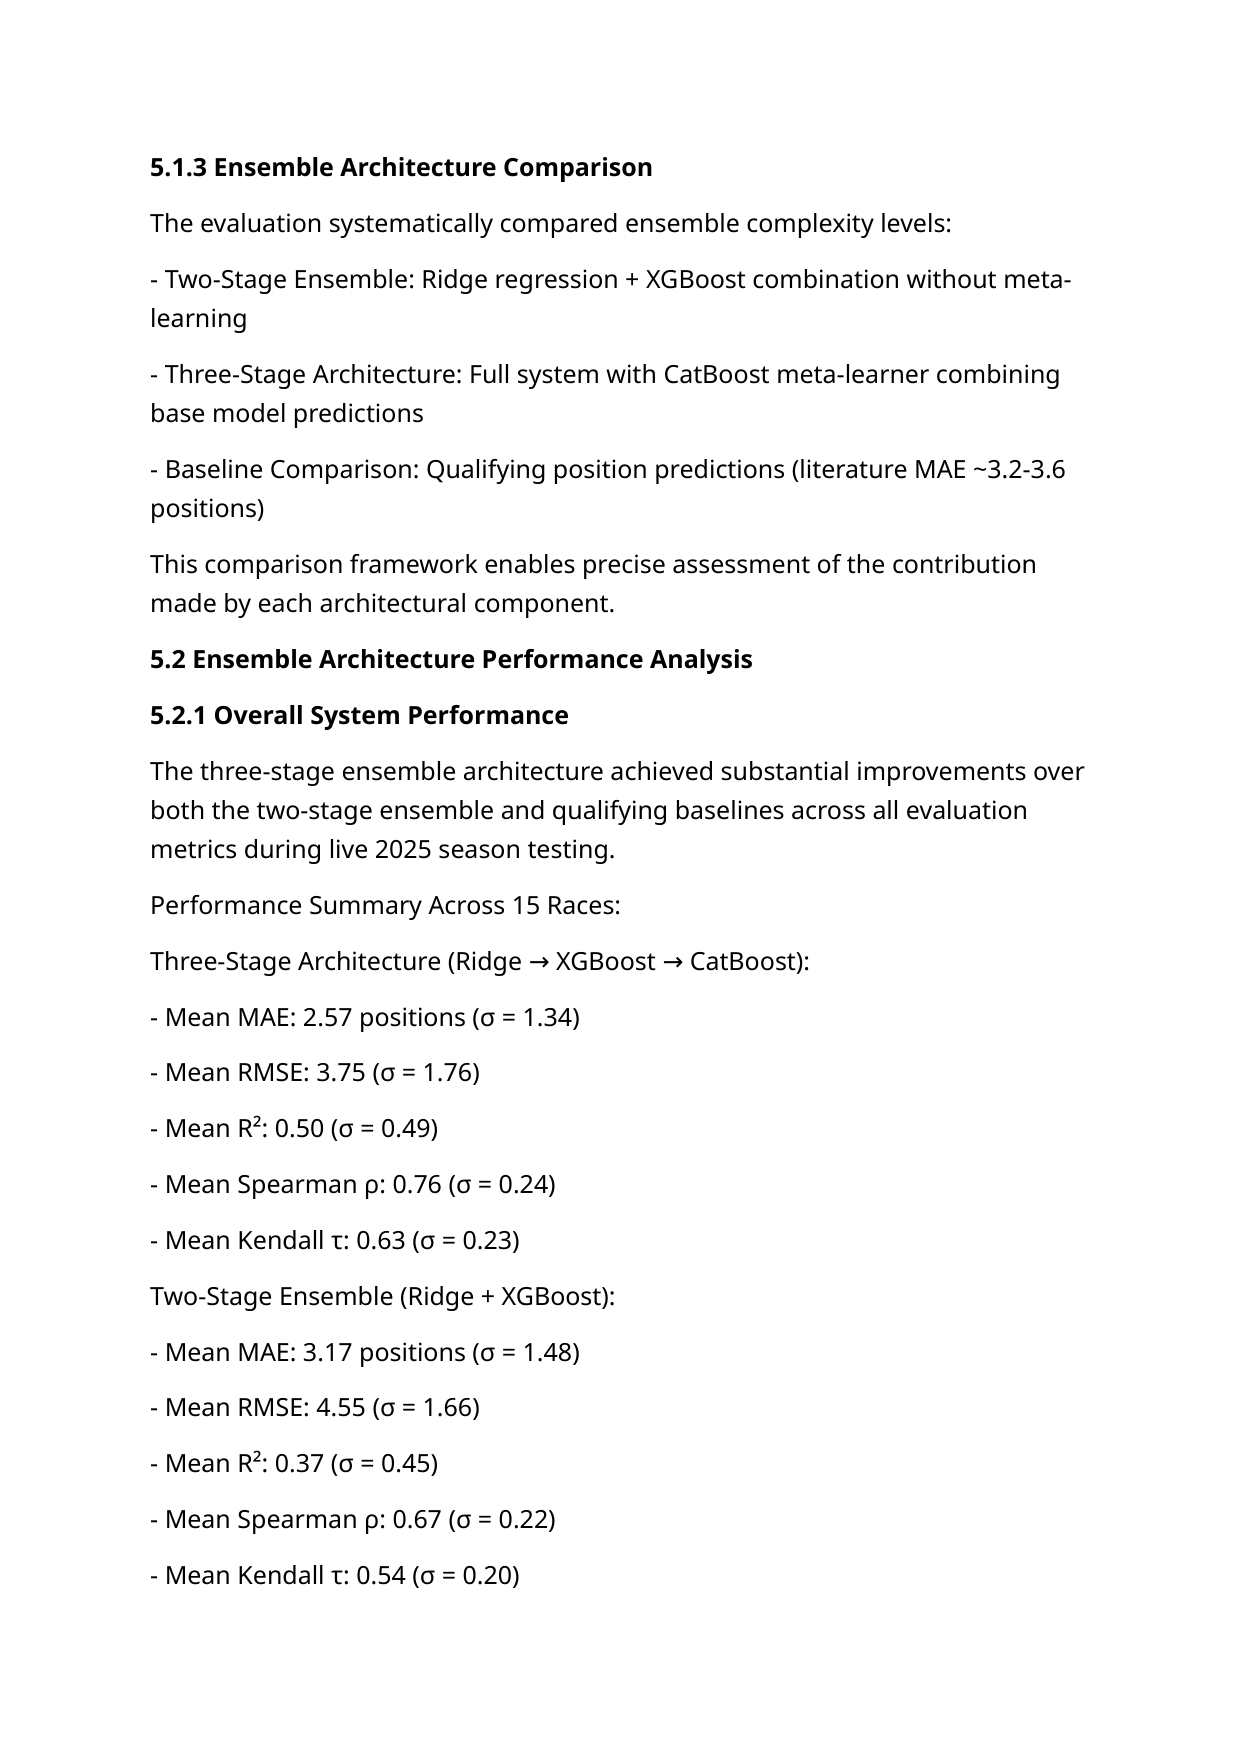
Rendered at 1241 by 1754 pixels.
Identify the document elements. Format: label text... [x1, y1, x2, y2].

text - Three-Stage Architecture: Full system with CatBoost meta-learner combining base model predictions [150, 357, 1090, 430]
text - Mean Spearman ρ: 0.67 (σ = 0.22) [150, 1502, 1090, 1536]
text - Two-Stage Ensemble: Ridge regression + XGBoost combination without meta-learning [150, 262, 1090, 335]
text The evaluation systematically compared ensemble complexity levels: [150, 206, 1090, 240]
text Three-Stage Architecture (Ridge → XGBoost → CatBoost): [150, 943, 1090, 977]
text 5.1.3 Ensemble Architecture Comparison [150, 150, 1090, 184]
text - Mean Spearman ρ: 0.76 (σ = 0.24) [150, 1167, 1090, 1201]
text - Mean R²: 0.50 (σ = 0.49) [150, 1111, 1090, 1145]
text - Mean Kendall τ: 0.63 (σ = 0.23) [150, 1222, 1090, 1257]
text - Mean MAE: 2.57 positions (σ = 1.34) [150, 999, 1090, 1033]
text - Mean Kendall τ: 0.54 (σ = 0.20) [150, 1557, 1090, 1592]
text Performance Summary Across 15 Races: [150, 887, 1090, 922]
text - Baseline Comparison: Qualifying position predictions (literature MAE ~3.2-3.6 positions) [150, 452, 1090, 525]
text 5.2.1 Overall System Performance [150, 697, 1090, 732]
text - Mean RMSE: 3.75 (σ = 1.76) [150, 1055, 1090, 1089]
text - Mean R²: 0.37 (σ = 0.45) [150, 1446, 1090, 1480]
text 5.2 Ensemble Architecture Performance Analysis [150, 642, 1090, 676]
text - Mean RMSE: 4.55 (σ = 1.66) [150, 1390, 1090, 1424]
text Two-Stage Ensemble (Ridge + XGBoost): [150, 1278, 1090, 1312]
text This comparison framework enables precise assessment of the contribution made by each architectural component. [150, 547, 1090, 620]
text The three-stage ensemble architecture achieved substantial improvements over both the two-stage ensemble and qualifying baselines across all evaluation metrics during live 2025 season testing. [150, 753, 1090, 866]
text - Mean MAE: 3.17 positions (σ = 1.48) [150, 1334, 1090, 1368]
